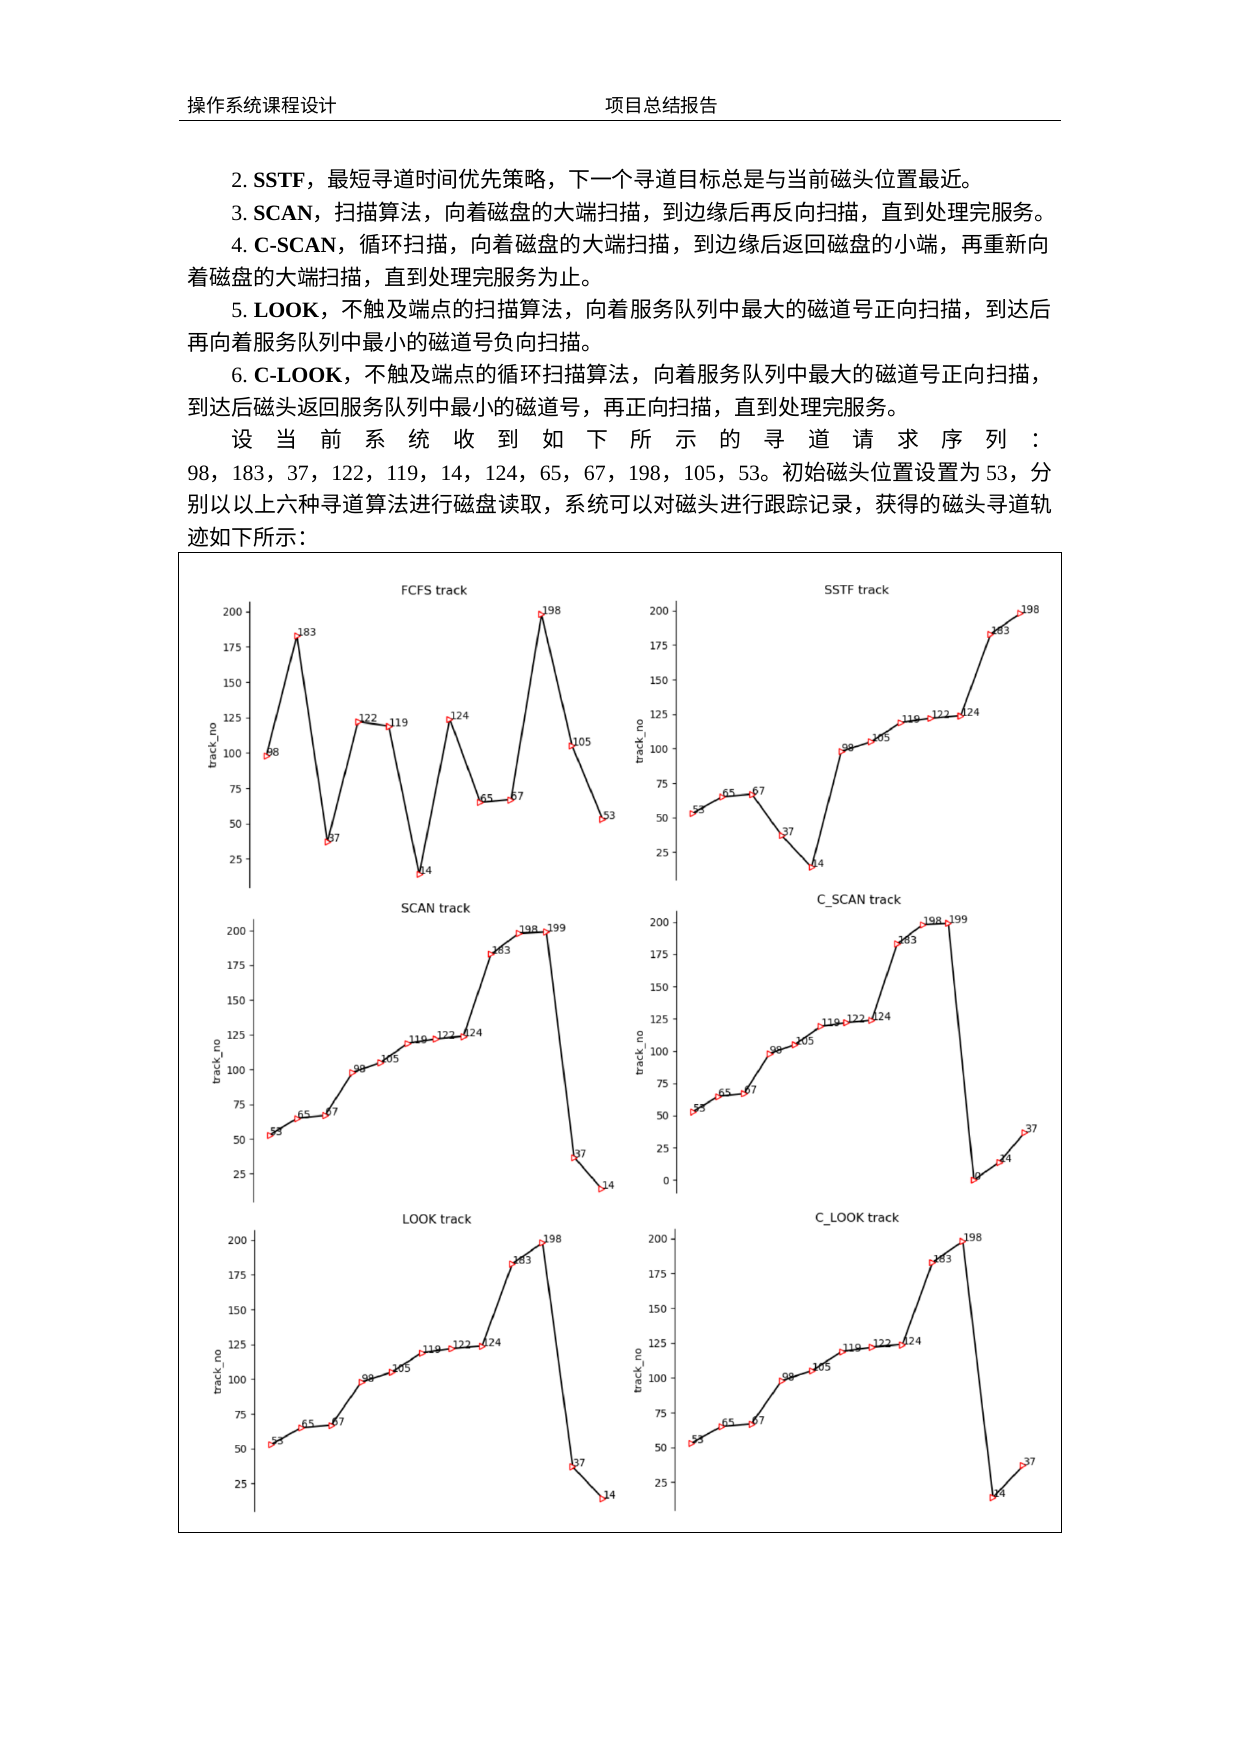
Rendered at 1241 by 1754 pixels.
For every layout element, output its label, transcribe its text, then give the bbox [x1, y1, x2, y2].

picture [630, 570, 1043, 1199]
text 2. SSTF，最短寻道时间优先策略，下一个寻道目标总是与当前磁头位置最近。 [187, 162, 1053, 194]
text 设当前系统收到如下所示的寻道请求序列：98，183，37，122，119，14，124，65，67，198，105，53。初始磁头位置设置为53，分别以以上六种寻道算法进行磁盘读取，系统可以对磁头进行跟踪记录，获得的磁头寻道轨迹如下所示： [187, 422, 1053, 552]
picture [630, 1208, 1043, 1514]
text 3. SCAN，扫描算法，向着磁盘的大端扫描，到边缘后再反向扫描，直到处理完服务。 [187, 194, 1053, 227]
text 5. LOOK，不触及端点的扫描算法，向着服务队列中最大的磁道号正向扫描，到达后再向着服务队列中最小的磁道号负向扫描。 [187, 292, 1053, 357]
picture [208, 570, 621, 1514]
text 4. C-SCAN，循环扫描，向着磁盘的大端扫描，到边缘后返回磁盘的小端，再重新向着磁盘的大端扫描，直到处理完服务为止。 [187, 227, 1053, 292]
text 6. C-LOOK，不触及端点的循环扫描算法，向着服务队列中最大的磁道号正向扫描，到达后磁头返回服务队列中最小的磁道号，再正向扫描，直到处理完服务。 [187, 357, 1053, 422]
